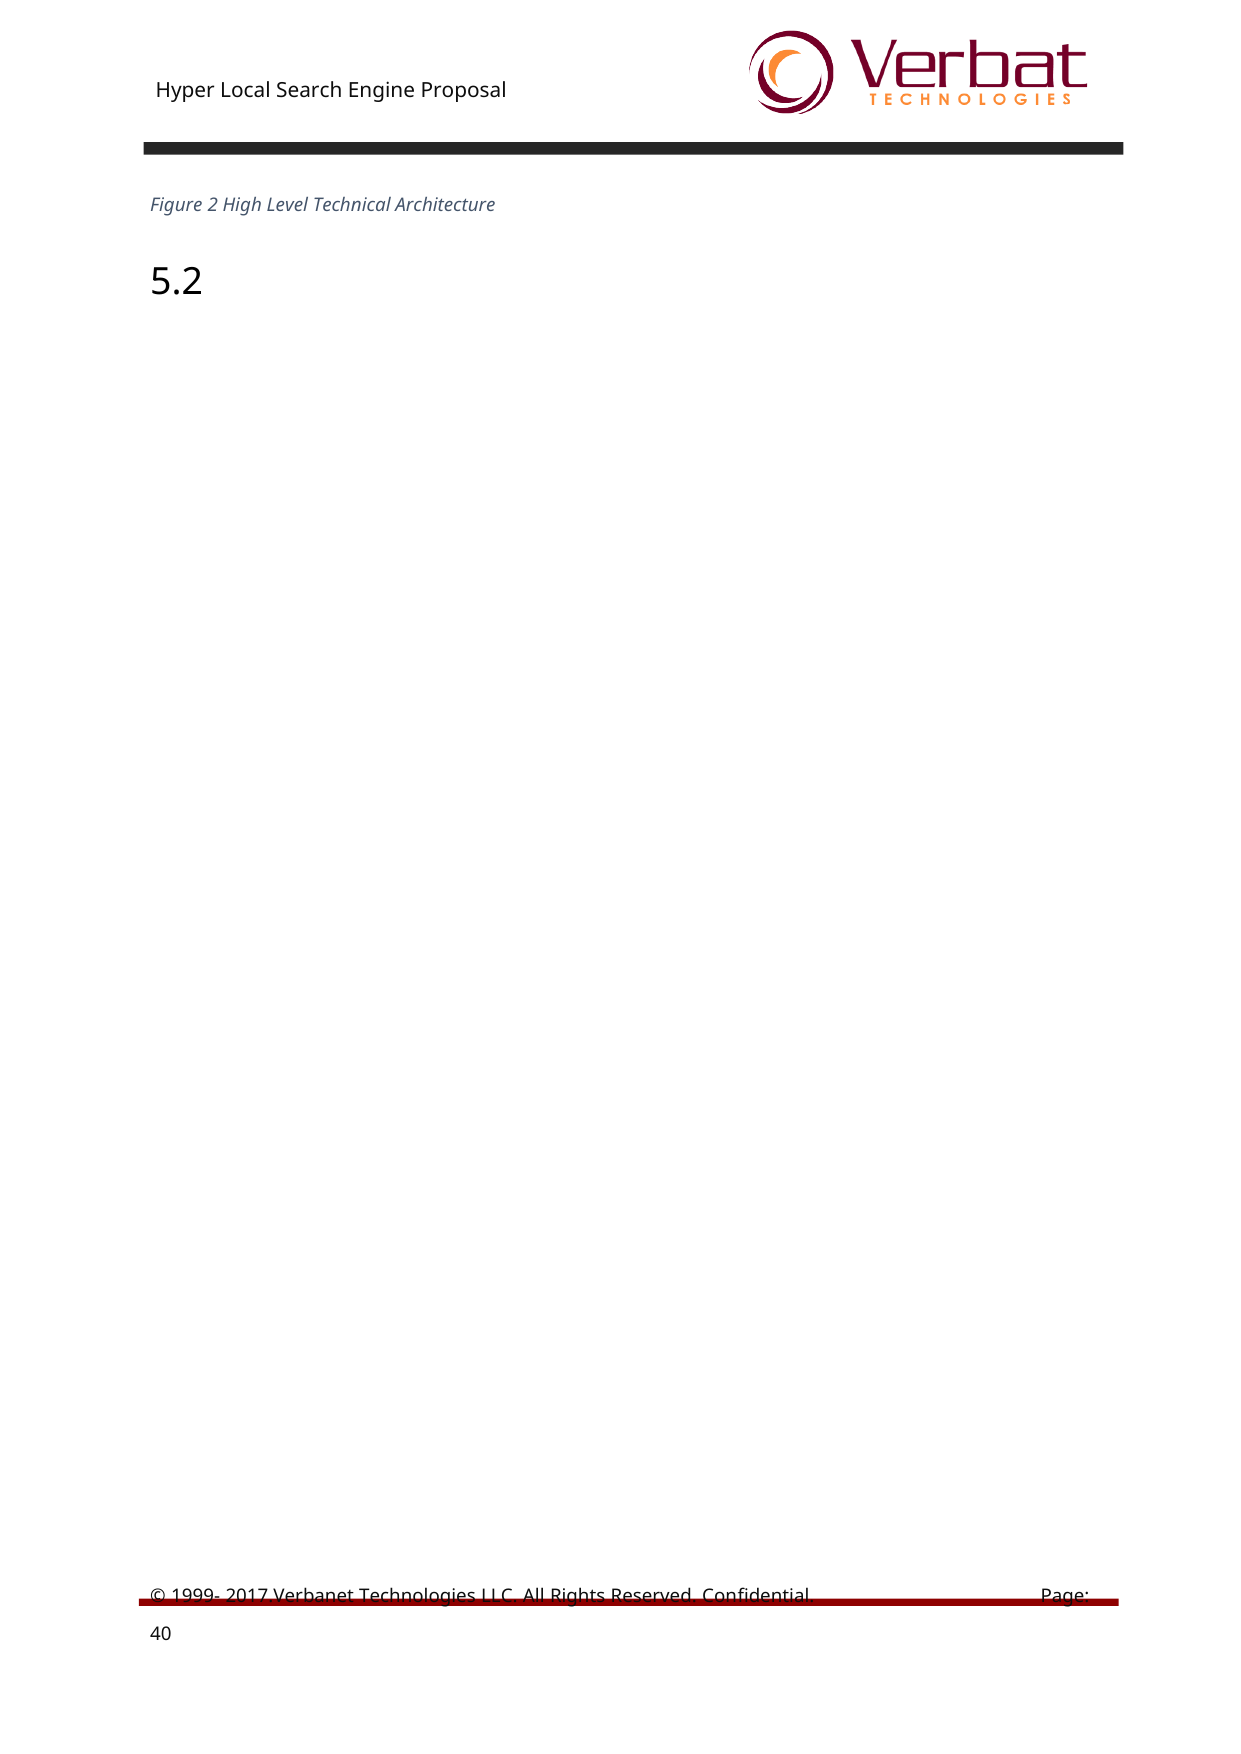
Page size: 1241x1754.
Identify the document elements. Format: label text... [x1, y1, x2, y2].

subtitle Keyword search [150, 254, 1090, 306]
picture [745, 26, 1089, 114]
